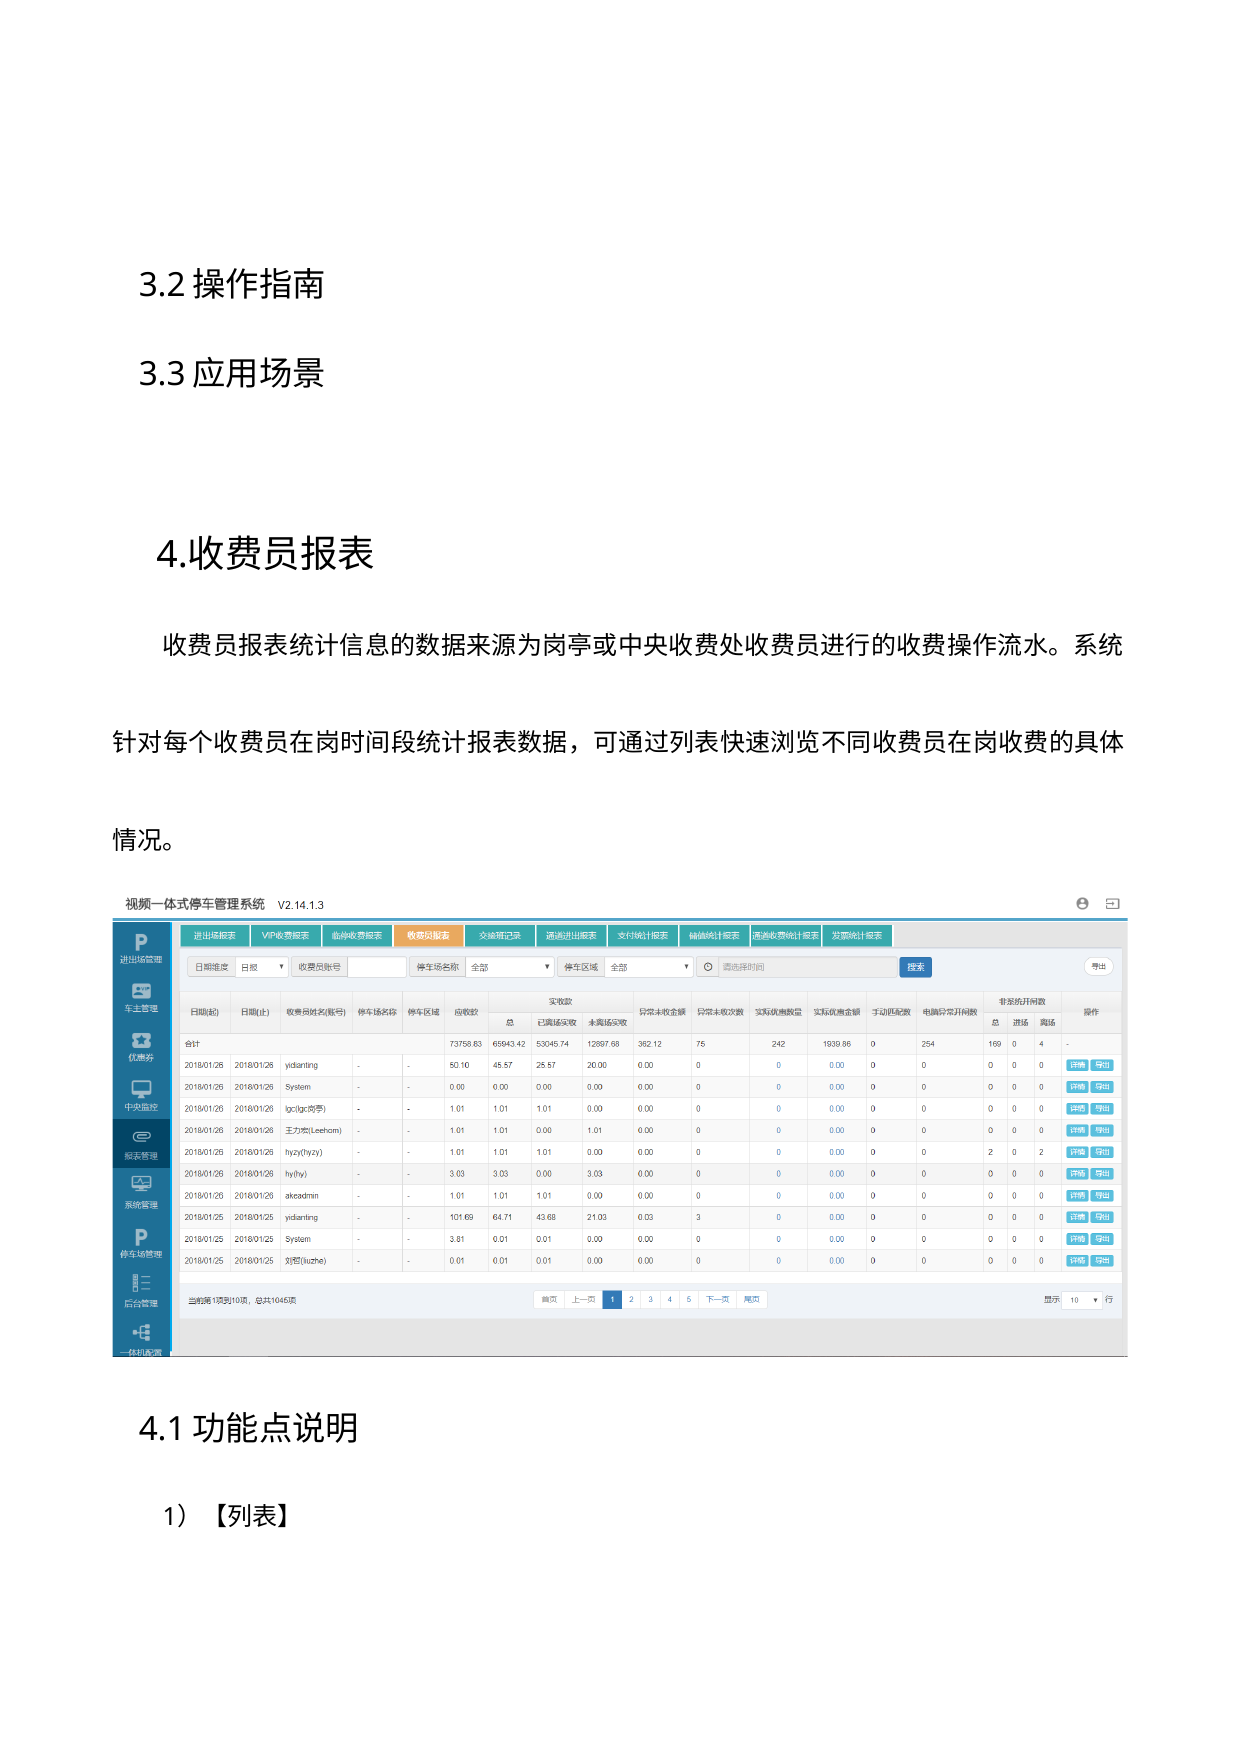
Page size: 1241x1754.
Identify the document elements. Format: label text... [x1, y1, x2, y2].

list 3.2操作指南 [112, 250, 1128, 315]
list 1）【列表】 [112, 1482, 1128, 1547]
list 3.3应用场景 [112, 339, 1128, 404]
list 收费员报表统计信息的数据来源为岗亭或中央收费处收费员进行的收费操作流水。系统针对每个收费员在岗时间段统计报表数据，可通过列表快速浏览不同收费员在岗收费的具体情况。 [112, 611, 1128, 871]
list 4.1功能点说明 [112, 1393, 1128, 1458]
picture [112, 888, 1128, 1357]
list 收费员报表 [112, 518, 1128, 583]
